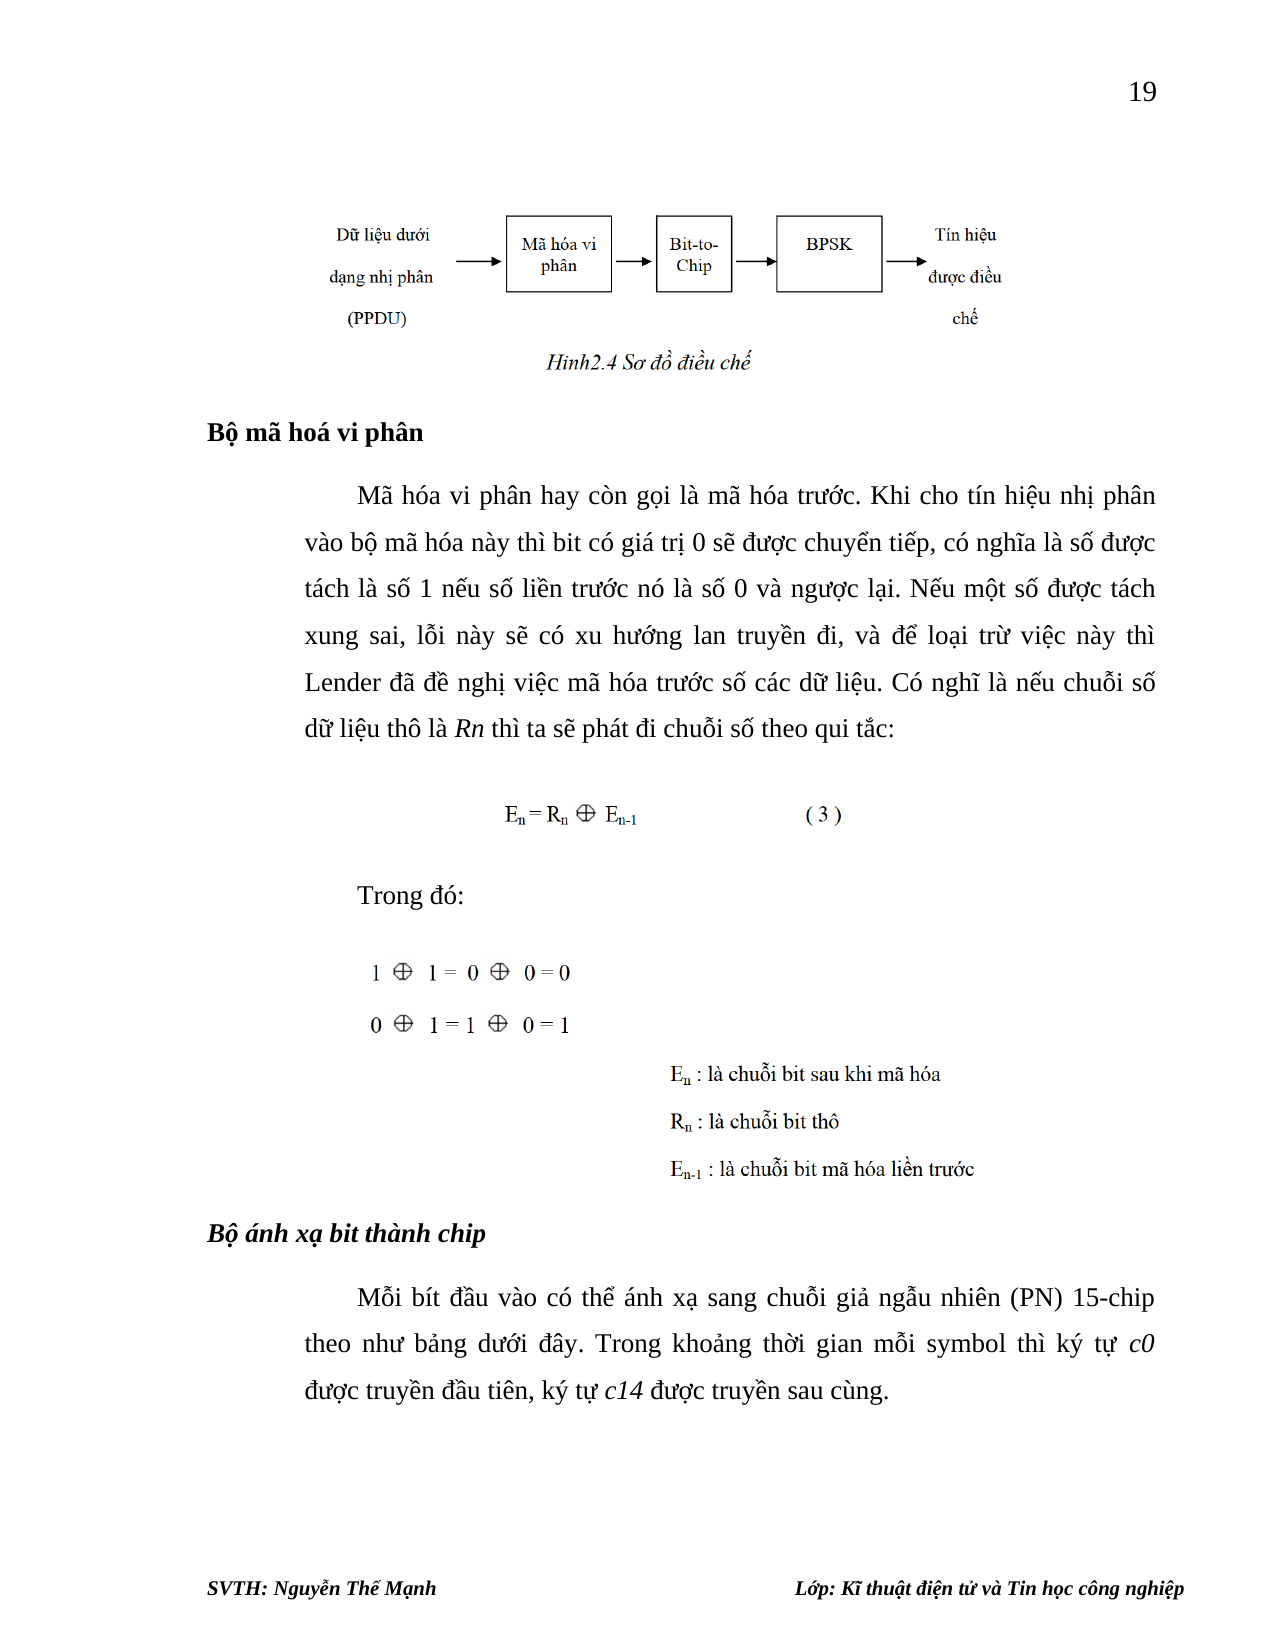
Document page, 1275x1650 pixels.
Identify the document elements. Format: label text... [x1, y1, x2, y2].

picture [297, 179, 1066, 397]
text Bộ ánh xạ bit thành chip [207, 1217, 1157, 1248]
text Bộ mã hoá vi phân [207, 416, 1157, 447]
picture [459, 775, 905, 864]
text Mã hóa vi phân hay còn gọi là mã hóa trước. Khi cho tín hiệu nhị phân vào bộ mã hóa này thì bit có giá trị 0 sẽ được chuyển tiếp, có nghĩa là số được tách là số 1 nếu số liền trước nó là số 0 và ngược lại. Nếu một số được tách xung sai, lỗi này sẽ có xu hướng lan truyền đi, và để loại trừ việc này thì Lender đã đề nghị việc mã hóa trước số các dữ liệu. Có nghĩ là nếu chuỗi số dữ liệu thô là Rn thì ta sẽ phát đi chuỗi số theo qui tắc: [304, 479, 1157, 743]
text Mỗi bít đầu vào có thể ánh xạ sang chuỗi giả ngẫu nhiên (PN) 15-chip theo như bảng dưới đây. Trong khoảng thời gian mỗi symbol thì ký tự c0 được truyền đầu tiên, ký tự c14 được truyền sau cùng. [304, 1281, 1157, 1405]
text Trong đó: [304, 879, 1157, 910]
picture [345, 942, 1019, 1202]
